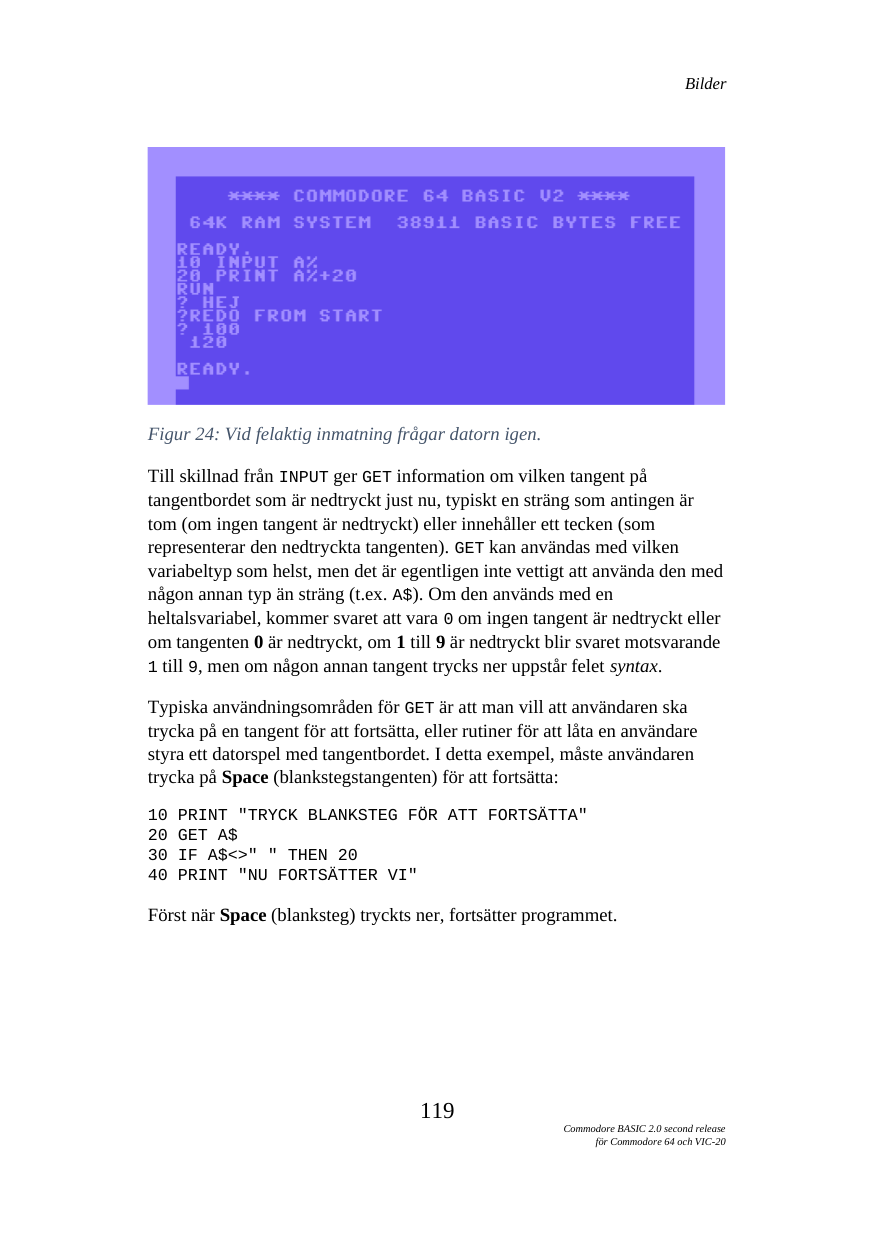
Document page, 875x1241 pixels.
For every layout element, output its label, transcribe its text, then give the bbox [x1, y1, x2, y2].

text Till skillnad från INPUT ger GET information om vilken tangent på tangentbordet som är nedtryckt just nu, typiskt en sträng som antingen är tom (om ingen tangent är nedtryckt) eller innehåller ett tecken (som representerar den nedtryckta tangenten). GET kan användas med vilken variabeltyp som helst, men det är egentligen inte vettigt att använda den med någon annan typ än sträng (t.ex. A$). Om den används med en heltalsvariabel, kommer svaret att vara 0 om ingen tangent är nedtryckt eller om tangenten 0 är nedtryckt, om 1 till 9 är nedtryckt blir svaret motsvarande 1 till 9, men om någon annan tangent trycks ner uppstår felet syntax. [148, 465, 726, 677]
text Först när Space (blanksteg) tryckts ner, fortsätter programmet. [148, 904, 726, 926]
text Typiska användningsområden för GET är att man vill att användaren ska trycka på en tangent för att fortsätta, eller rutiner för att låta en användare styra ett datorspel med tangentbordet. I detta exempel, måste användaren trycka på Space (blankstegstangenten) för att fortsätta: [148, 696, 726, 788]
text 10 PRINT "TRYCK BLANKSTEG FÖR ATT FORTSÄTTA" 20 GET A$ 30 IF A$<>" " THEN 20 40 PRINT "NU FORTSÄTTER VI" [148, 806, 726, 886]
text Figur 24: Vid felaktig inmatning frågar datorn igen. [148, 423, 726, 444]
